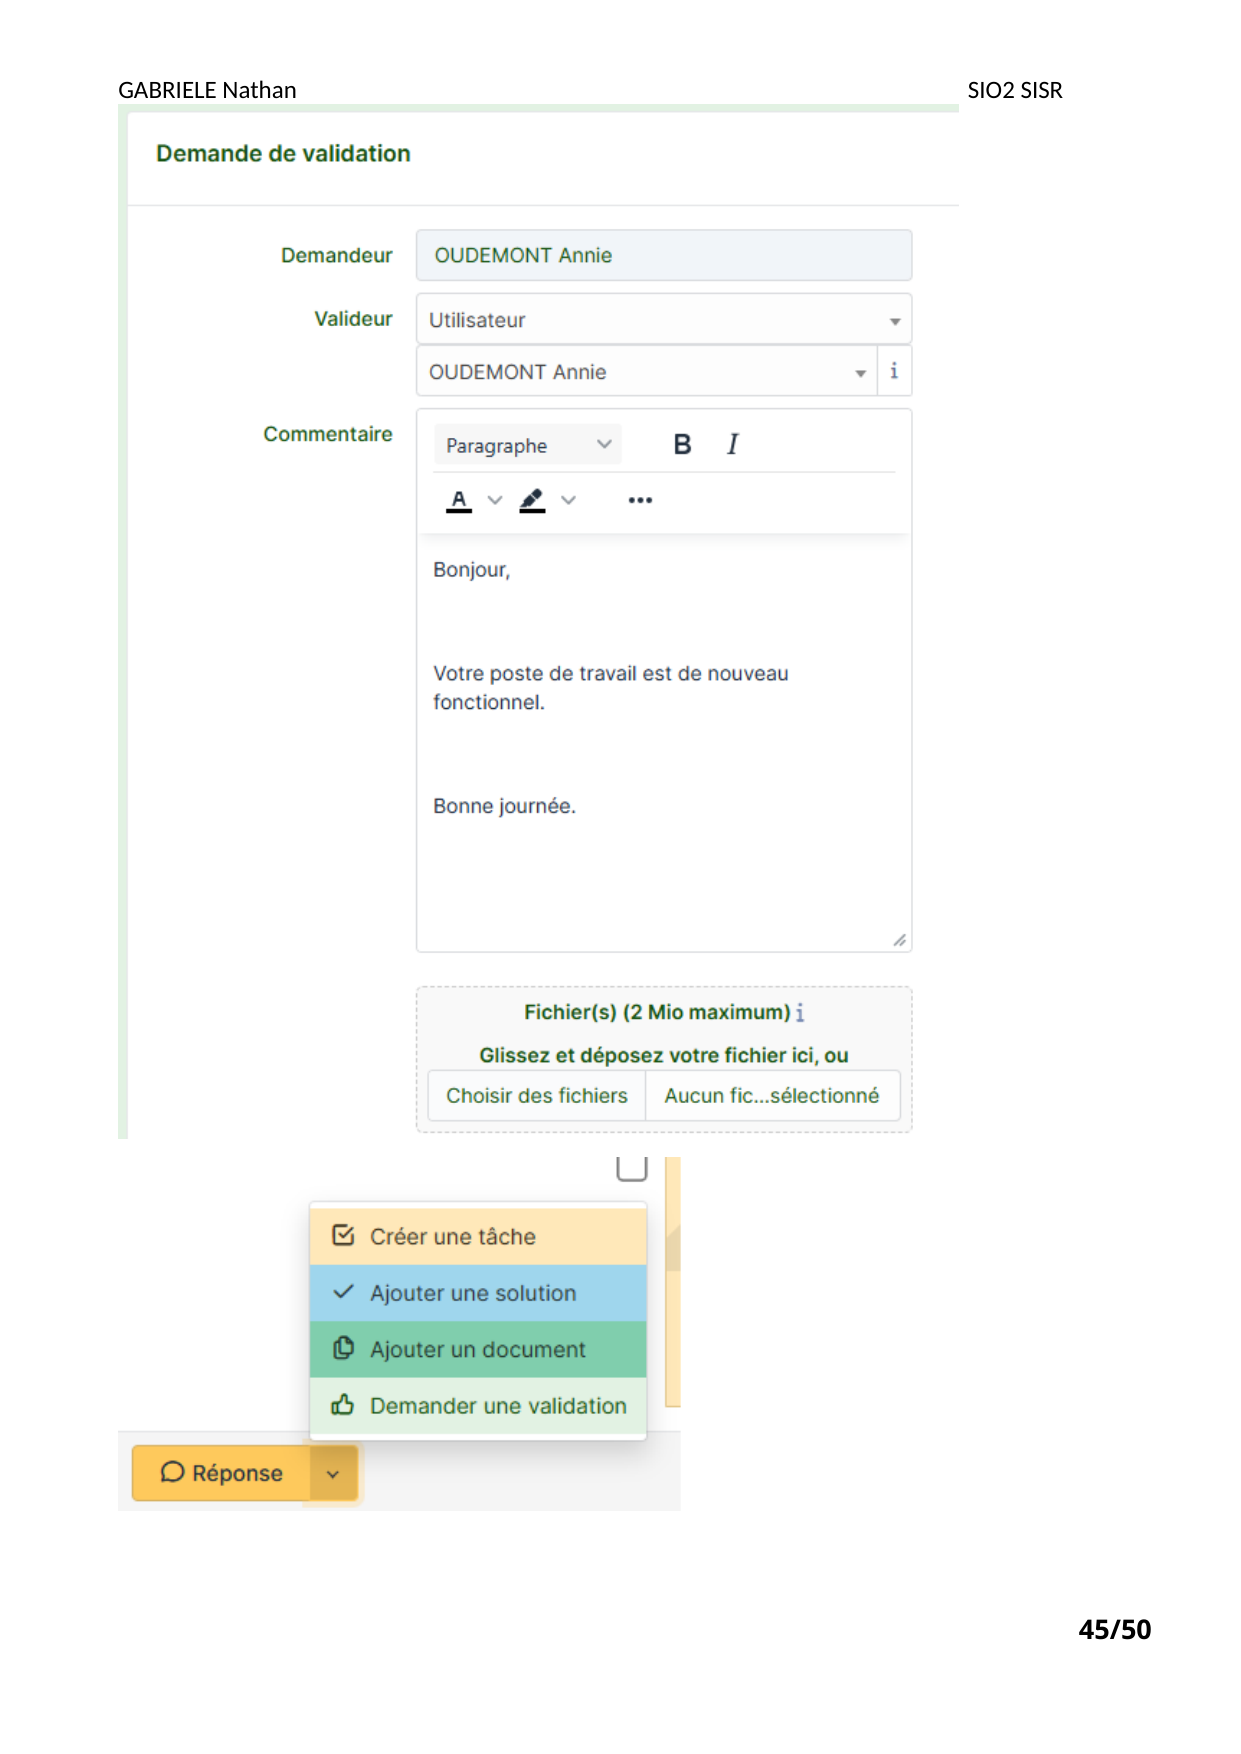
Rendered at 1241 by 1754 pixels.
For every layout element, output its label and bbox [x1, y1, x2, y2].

picture [118, 104, 959, 1139]
picture [118, 1157, 681, 1511]
